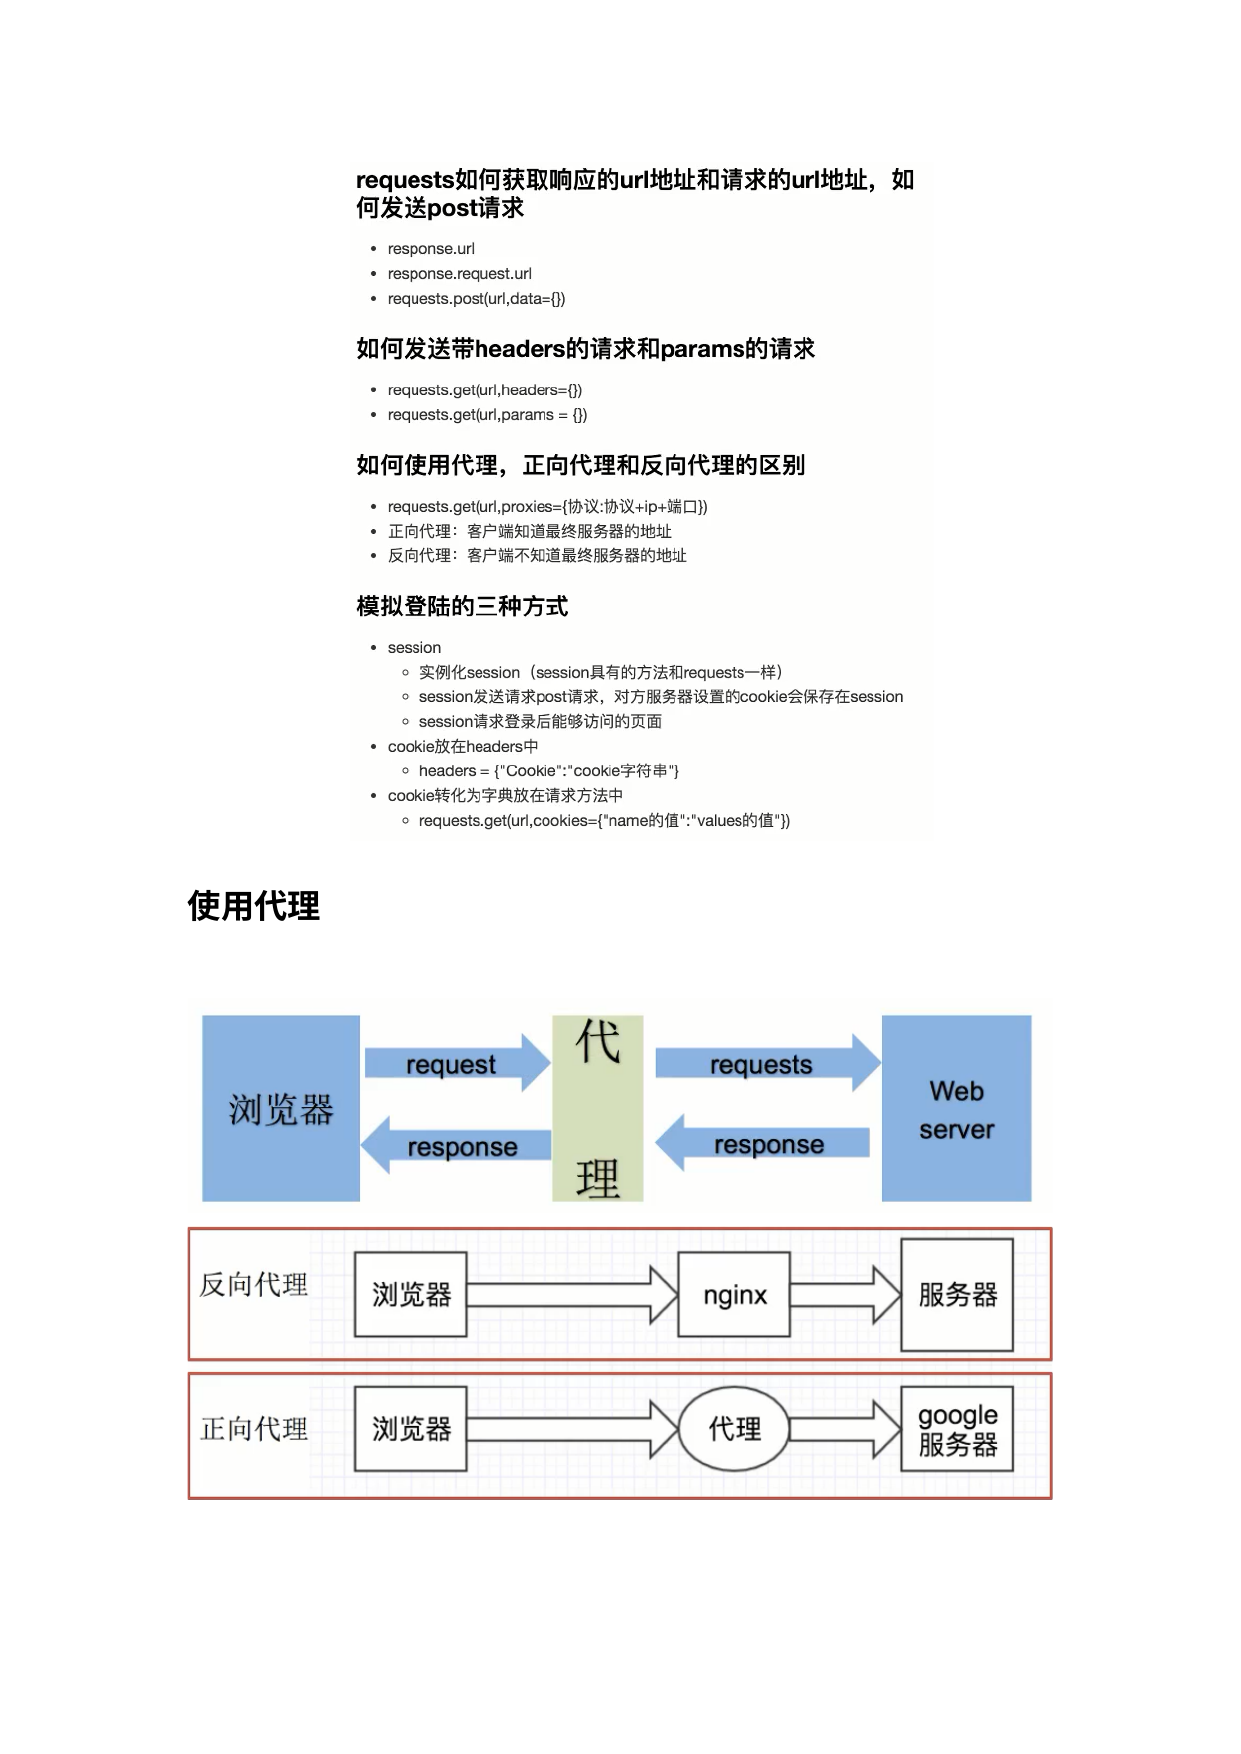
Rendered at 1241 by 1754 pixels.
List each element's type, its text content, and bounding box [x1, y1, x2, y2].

subtitle 使用代理 [187, 872, 1053, 937]
picture [187, 1226, 1053, 1500]
picture [350, 162, 934, 841]
picture [187, 998, 1053, 1213]
